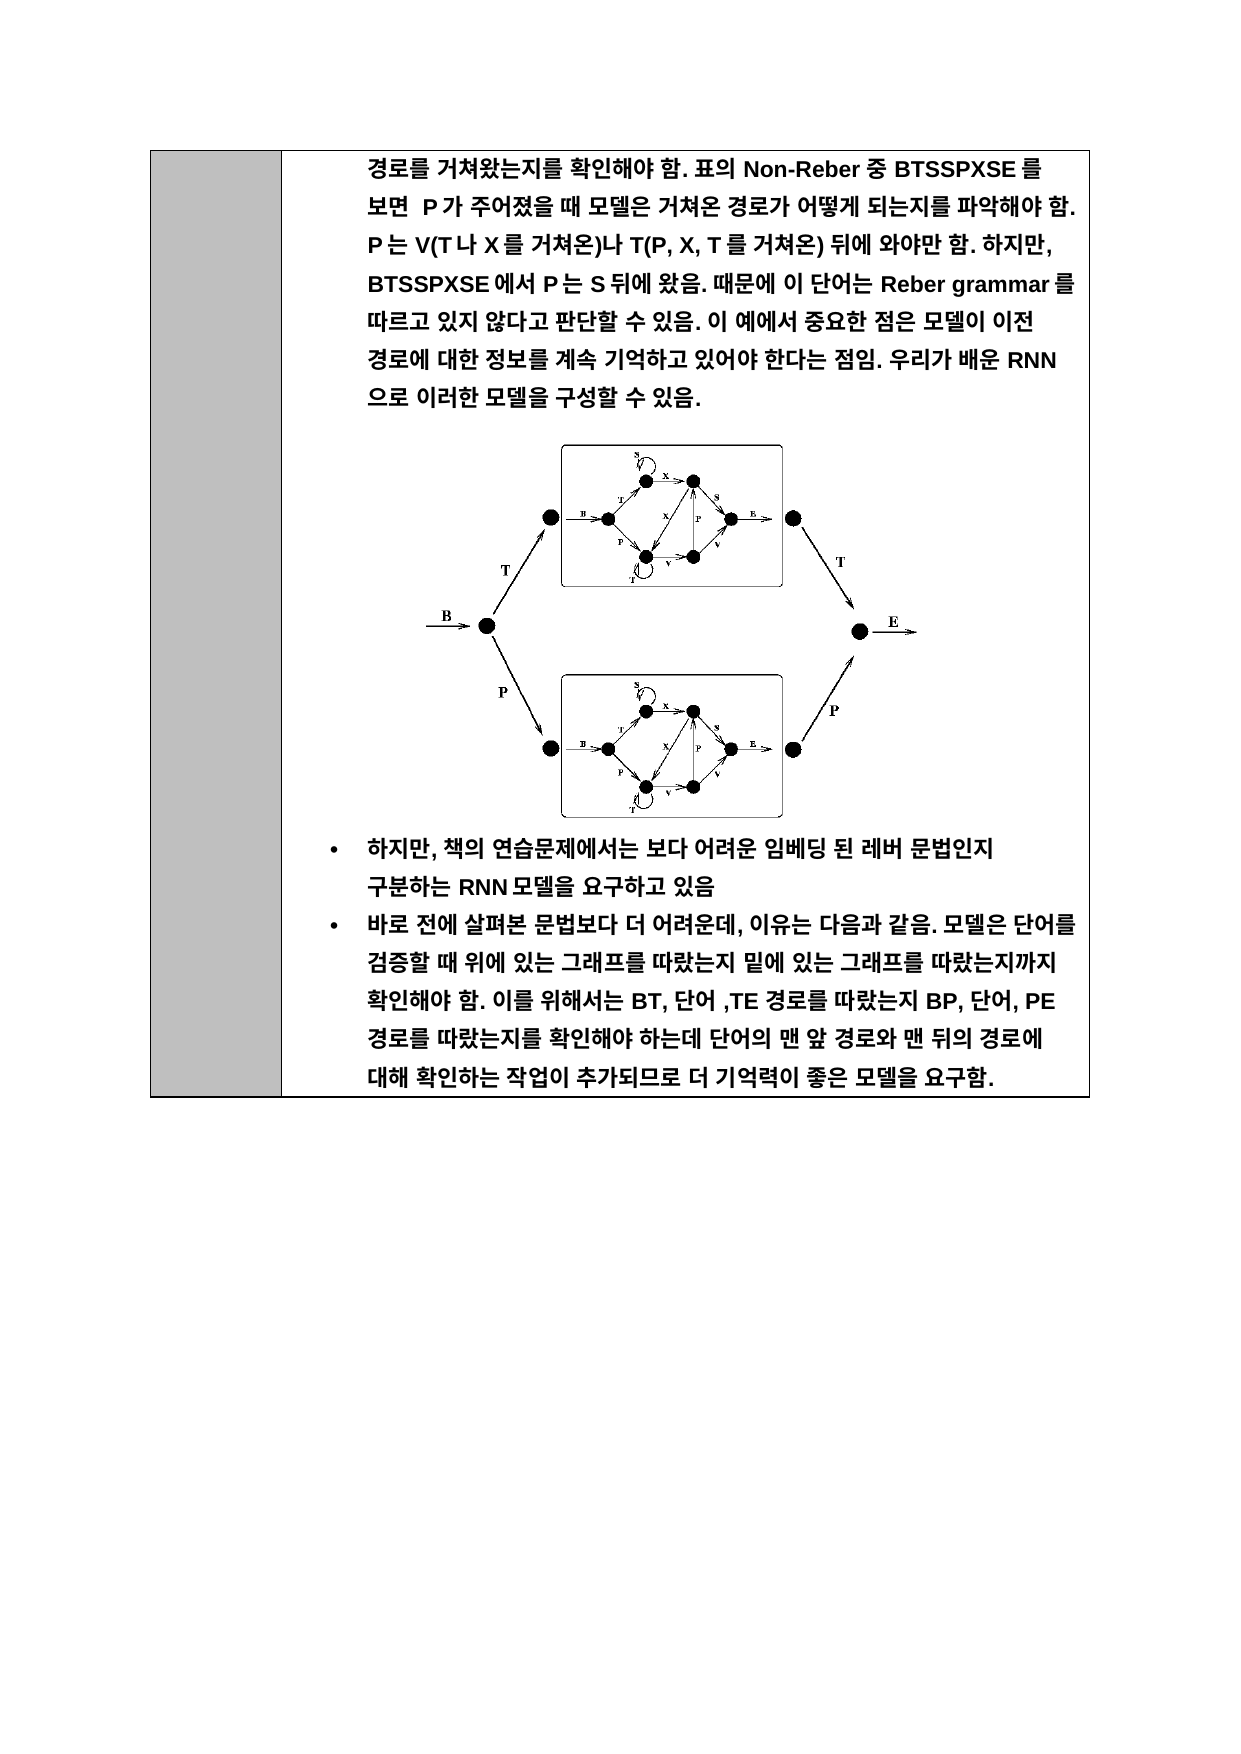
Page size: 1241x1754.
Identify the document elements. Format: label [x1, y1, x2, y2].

picture [416, 417, 955, 827]
table_cell [282, 151, 1089, 1096]
